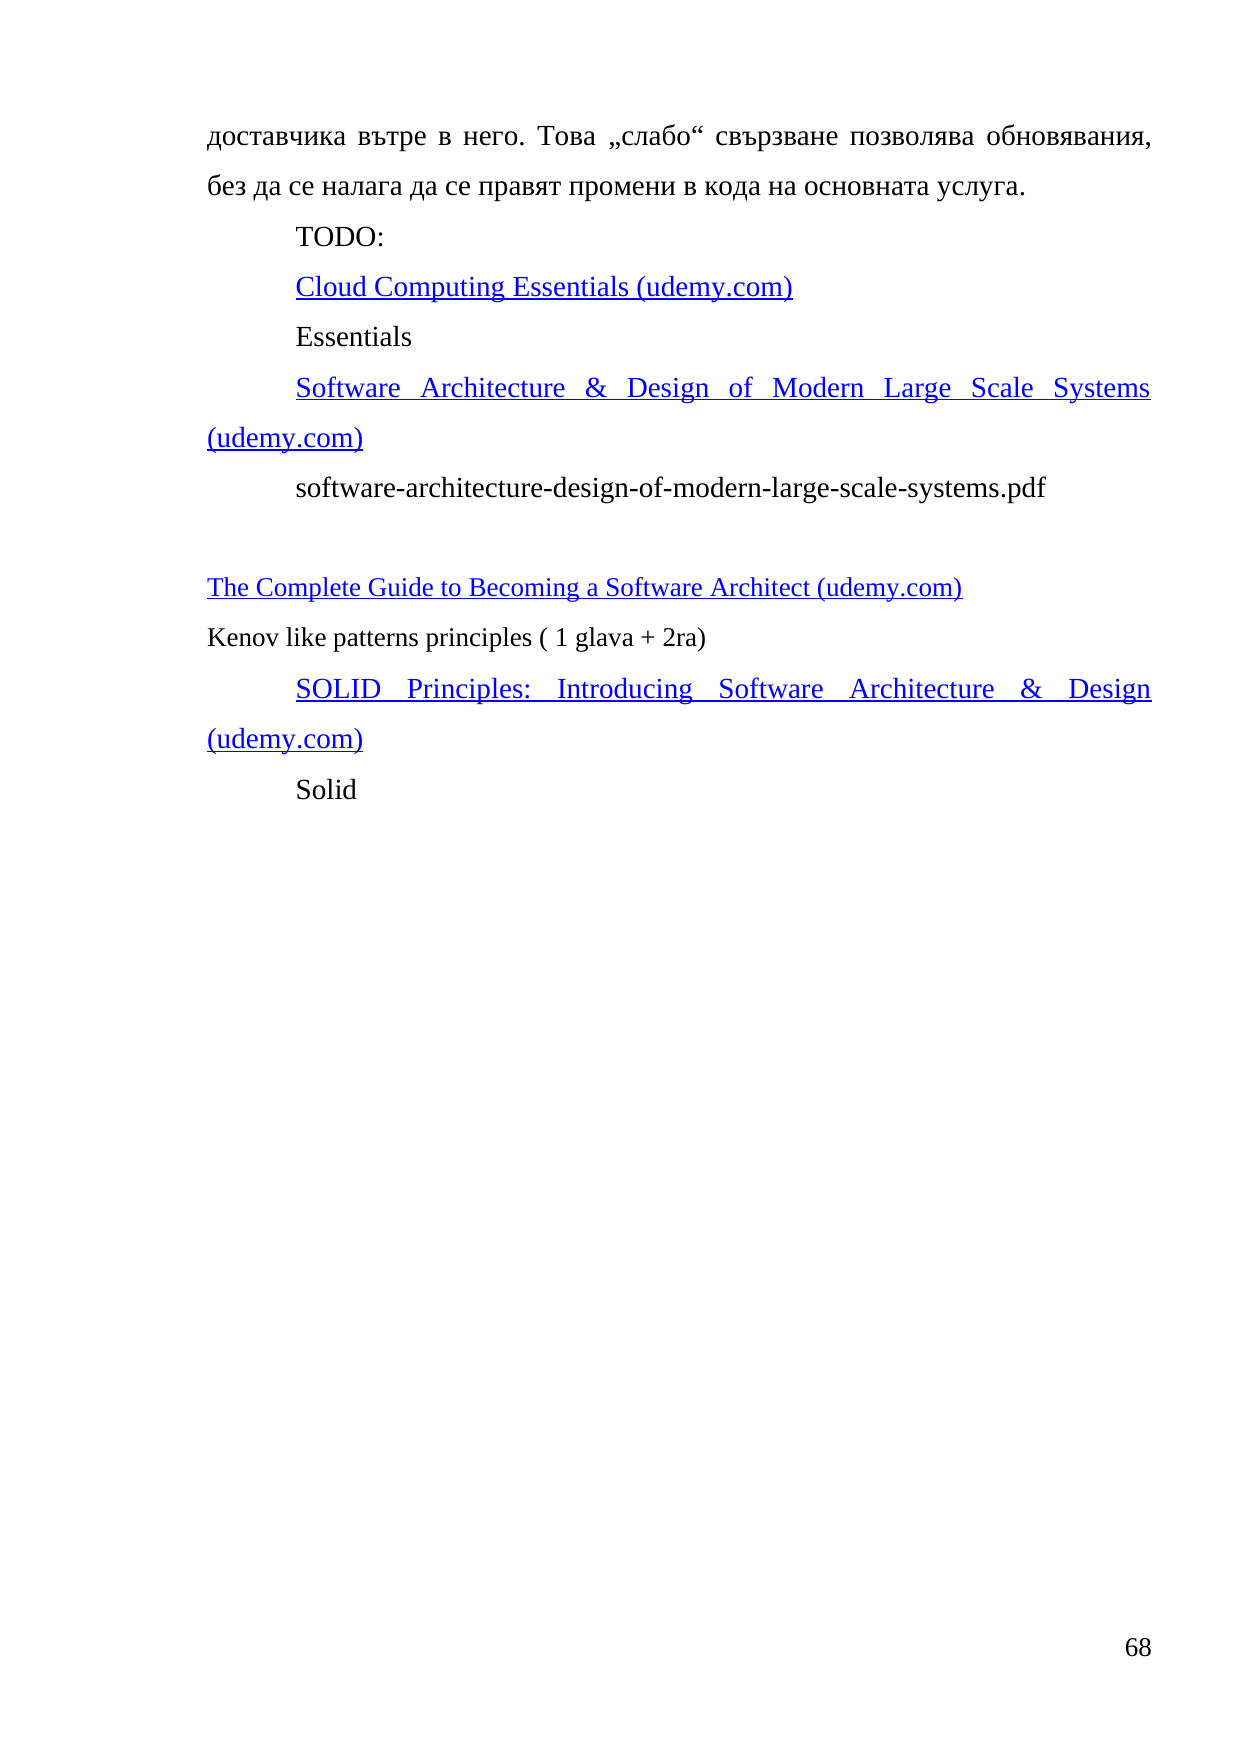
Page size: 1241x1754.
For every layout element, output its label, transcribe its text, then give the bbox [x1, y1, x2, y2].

text Solid [207, 772, 1152, 806]
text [207, 118, 1152, 202]
text Essentials [207, 319, 1152, 353]
text Kenov like patterns principles ( 1 glava + 2ra) [207, 621, 1152, 652]
text TODO: [207, 219, 1152, 252]
text Software Architecture & Design of Modern Large Scale Systems (udemy.com) [207, 370, 1152, 453]
text The Complete Guide to Becoming a Software Architect (udemy.com) [207, 571, 1152, 602]
text SOLID Principles: Introducing Software Architecture & Design (udemy.com) [207, 671, 1152, 755]
text software-architecture-design-of-modern-large-scale-systems.pdf [207, 470, 1152, 504]
text Cloud Computing Essentials (udemy.com) [207, 269, 1152, 303]
